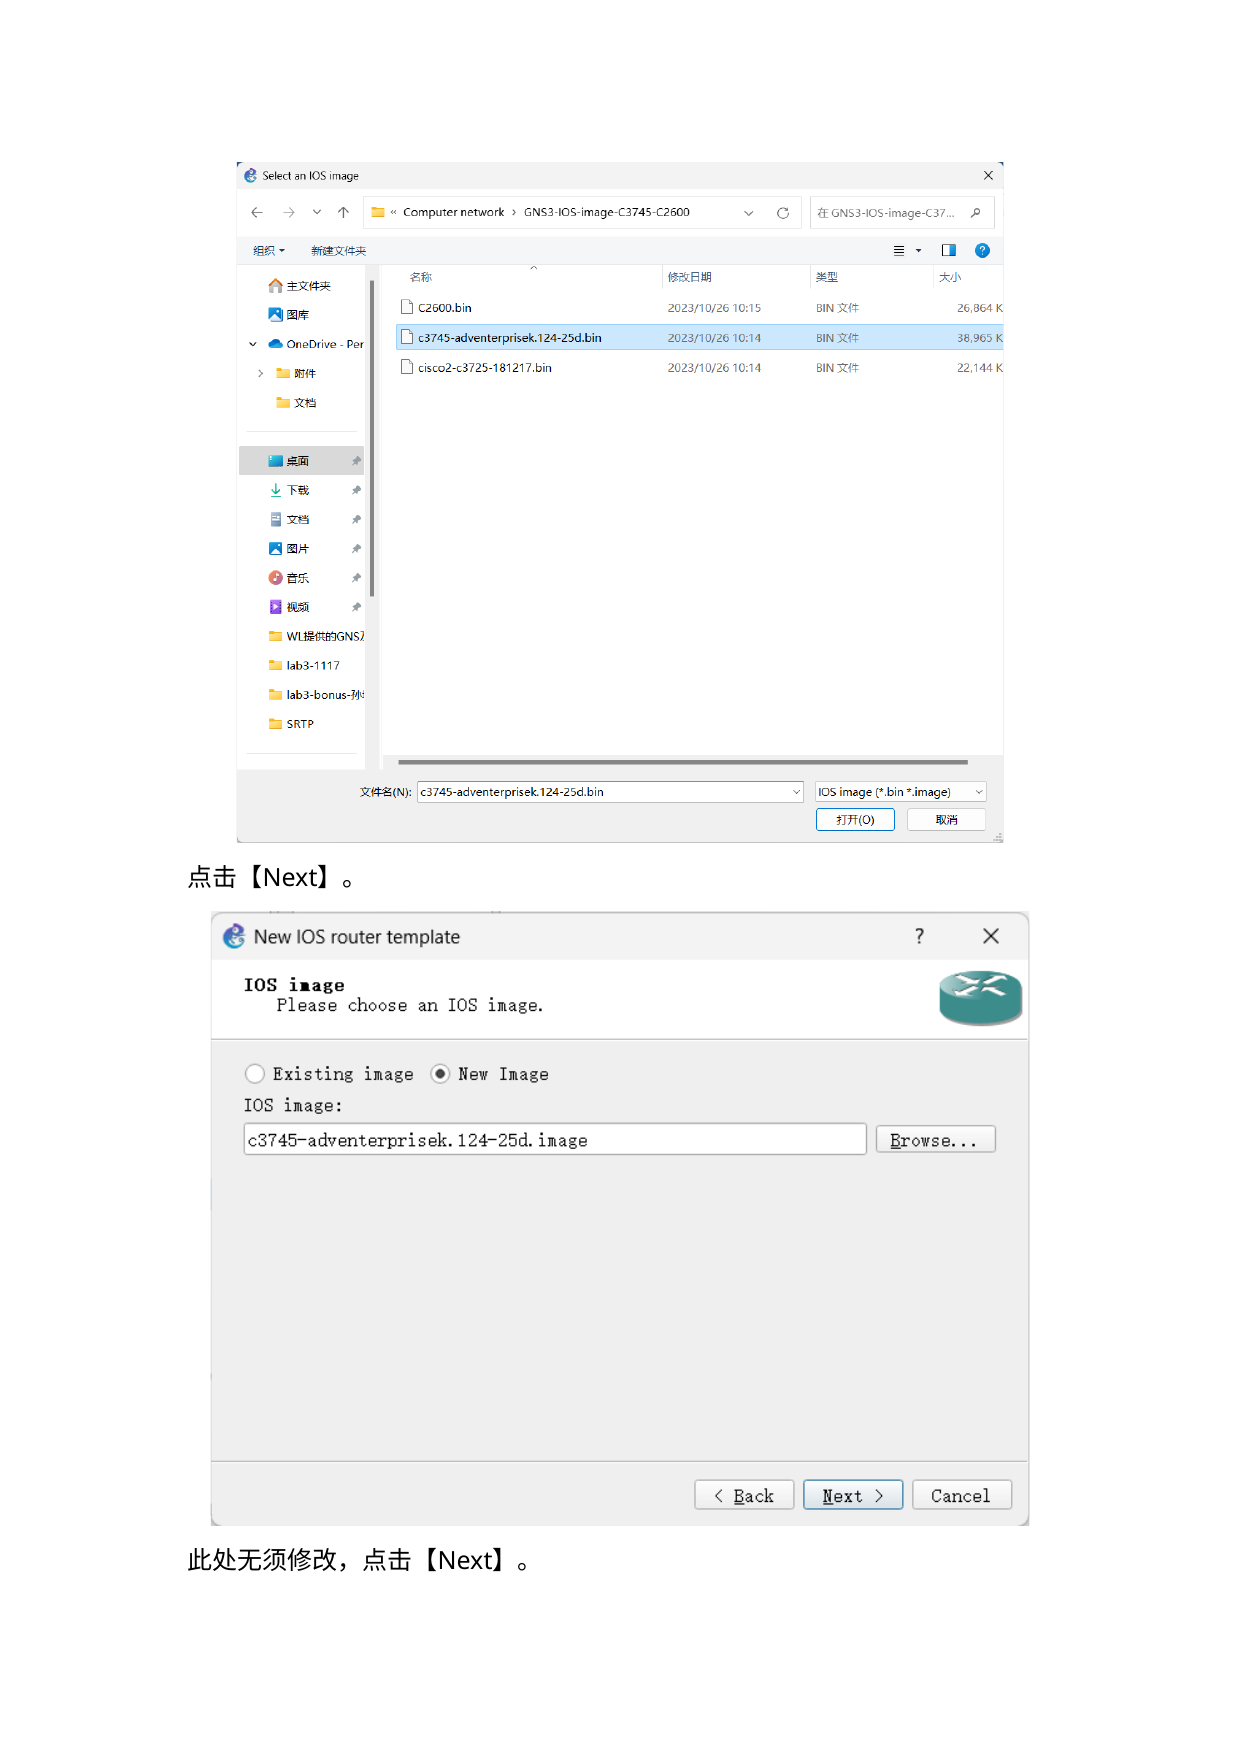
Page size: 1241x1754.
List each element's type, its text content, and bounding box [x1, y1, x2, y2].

picture [236, 162, 1004, 843]
text 点击【Next】。 [187, 857, 1053, 893]
picture [210, 911, 1030, 1526]
text 此处无须修改，点击【Next】。 [187, 1540, 1053, 1577]
